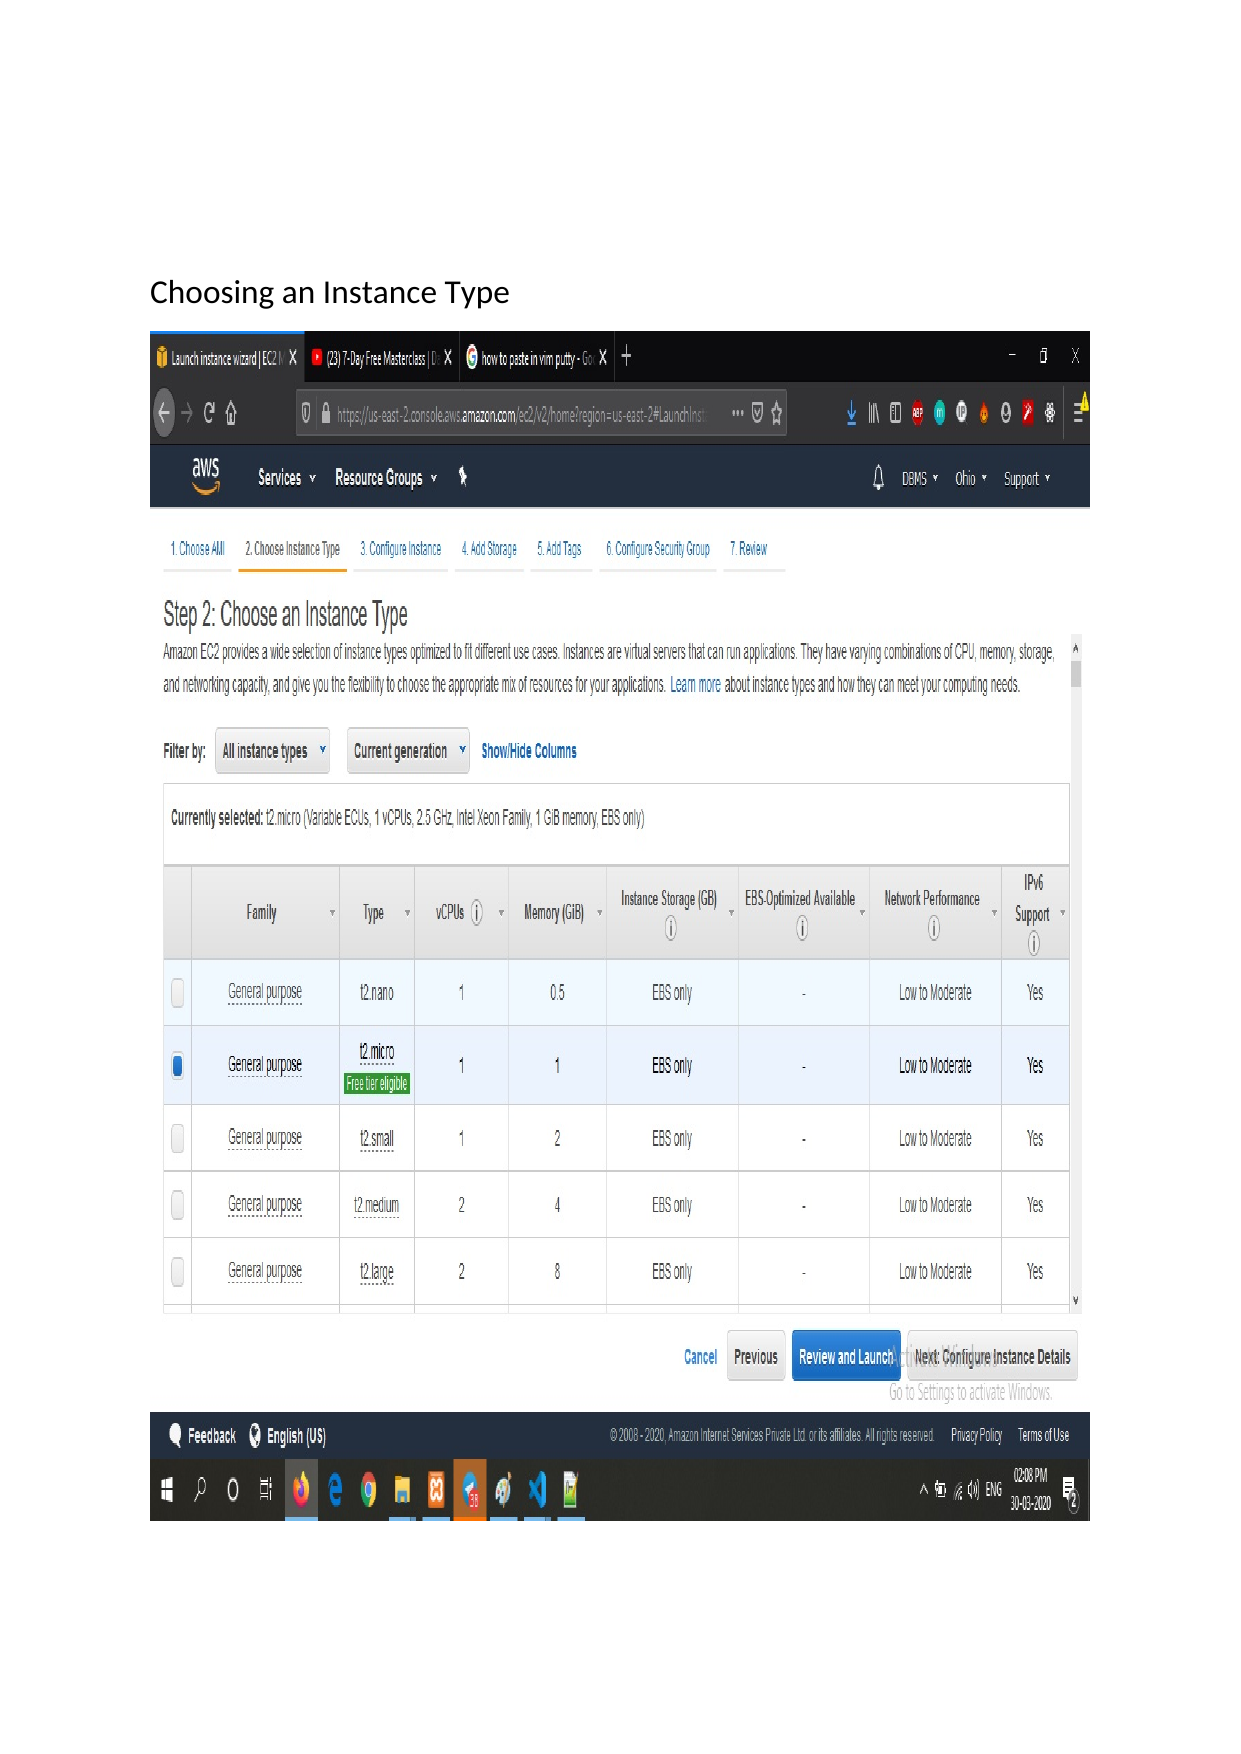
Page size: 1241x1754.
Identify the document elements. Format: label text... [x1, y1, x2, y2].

text Choosing an Instance Type [150, 271, 1090, 312]
picture [150, 331, 1090, 1521]
